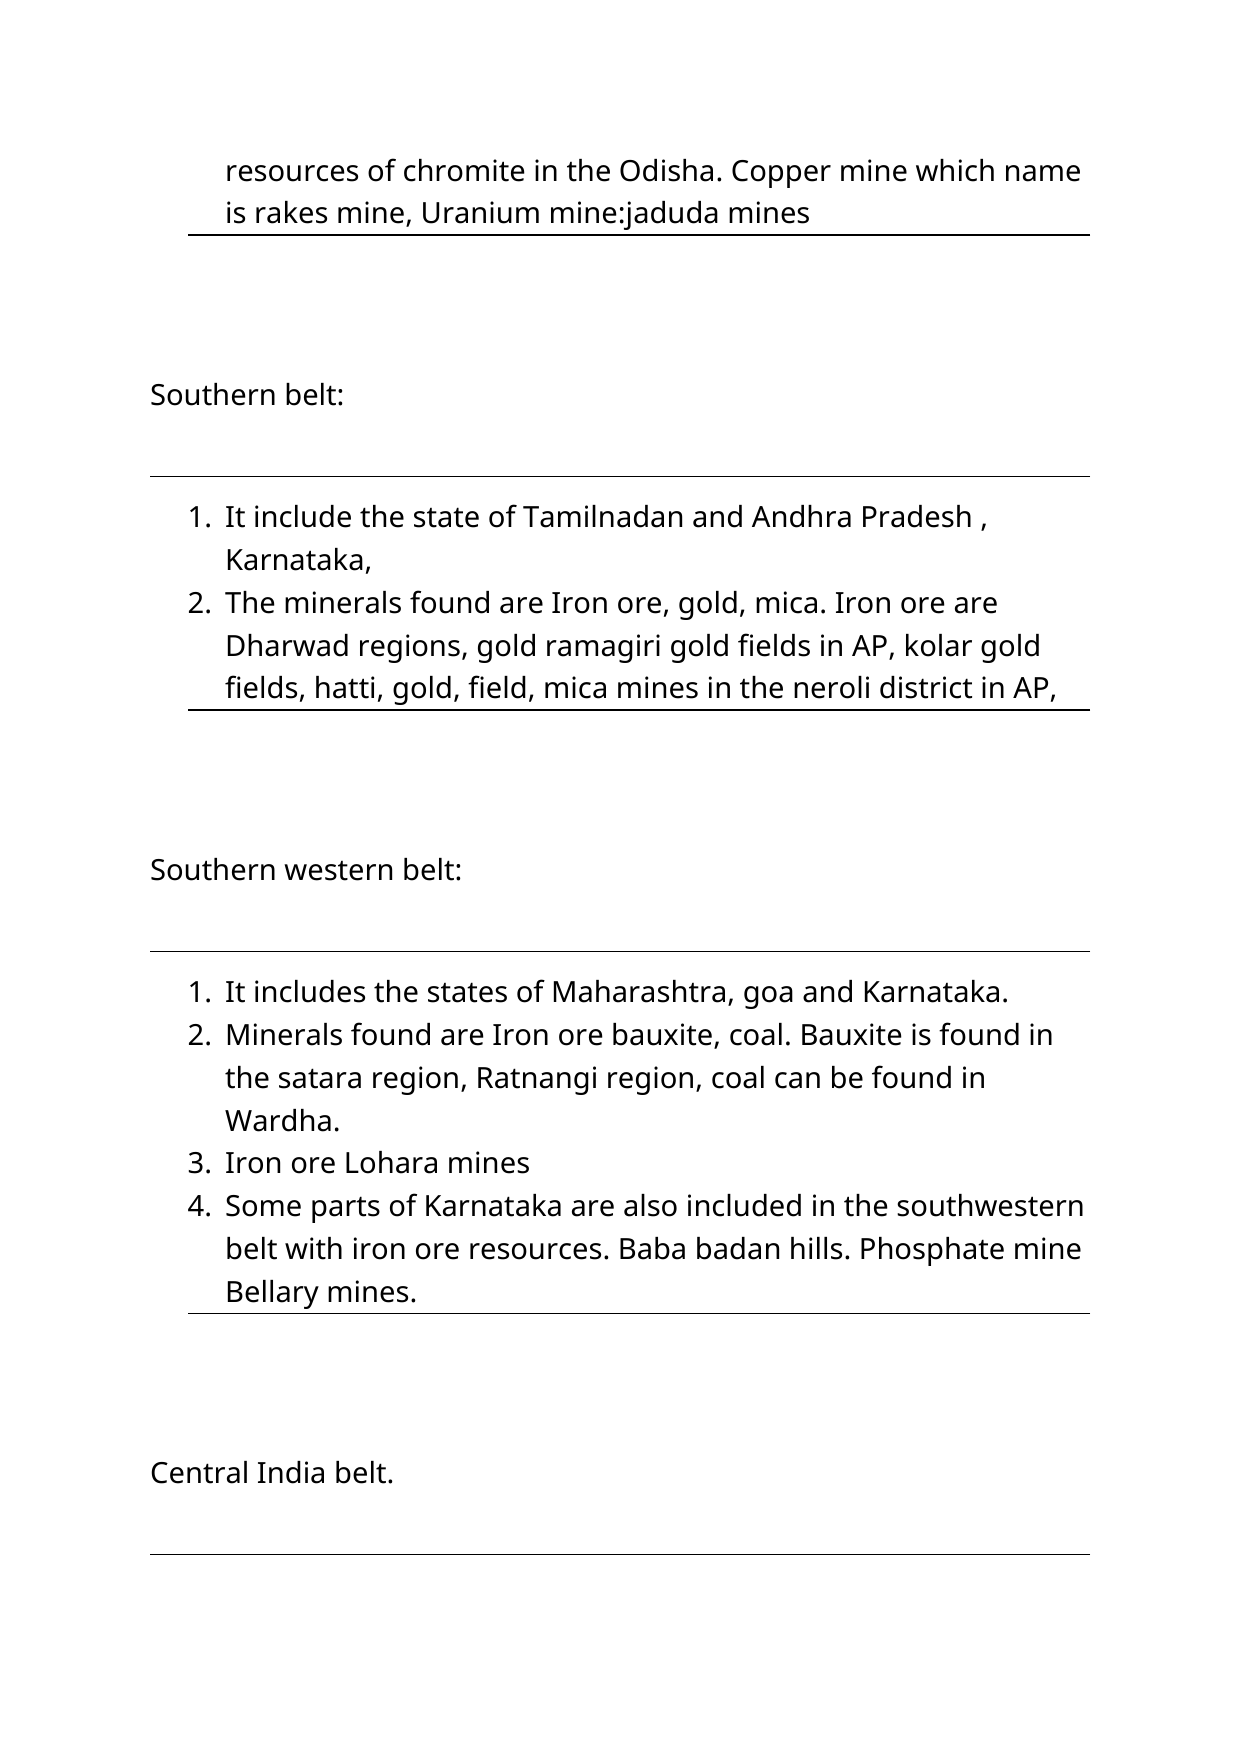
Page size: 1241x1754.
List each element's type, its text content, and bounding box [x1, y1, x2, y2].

list It includes the states of Maharashtra, goa and Karnataka. [187, 971, 1090, 1011]
list Some parts of Karnataka are also included in the southwestern belt with iron ore resources. Baba badan hills. Phosphate mine Bellary mines. [187, 1185, 1090, 1314]
list The minerals found are Iron ore, gold, mica. Iron ore are Dharwad regions, gold ramagiri gold fields in AP, kolar gold fields, hatti, gold, field, mica mines in the neroli district in AP, [187, 582, 1090, 711]
list It include the state of Tamilnadan and Andhra Pradesh , Karnataka, [187, 496, 1090, 579]
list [187, 150, 1090, 236]
text Central India belt. [150, 1453, 1090, 1492]
list Iron ore Lohara mines [187, 1143, 1090, 1182]
text Southern belt: [150, 374, 1090, 414]
list Minerals found are Iron ore bauxite, coal. Bauxite is found in the satara region, Ratnangi region, coal can be found in Wardha. [187, 1014, 1090, 1139]
text Southern western belt: [150, 849, 1090, 889]
